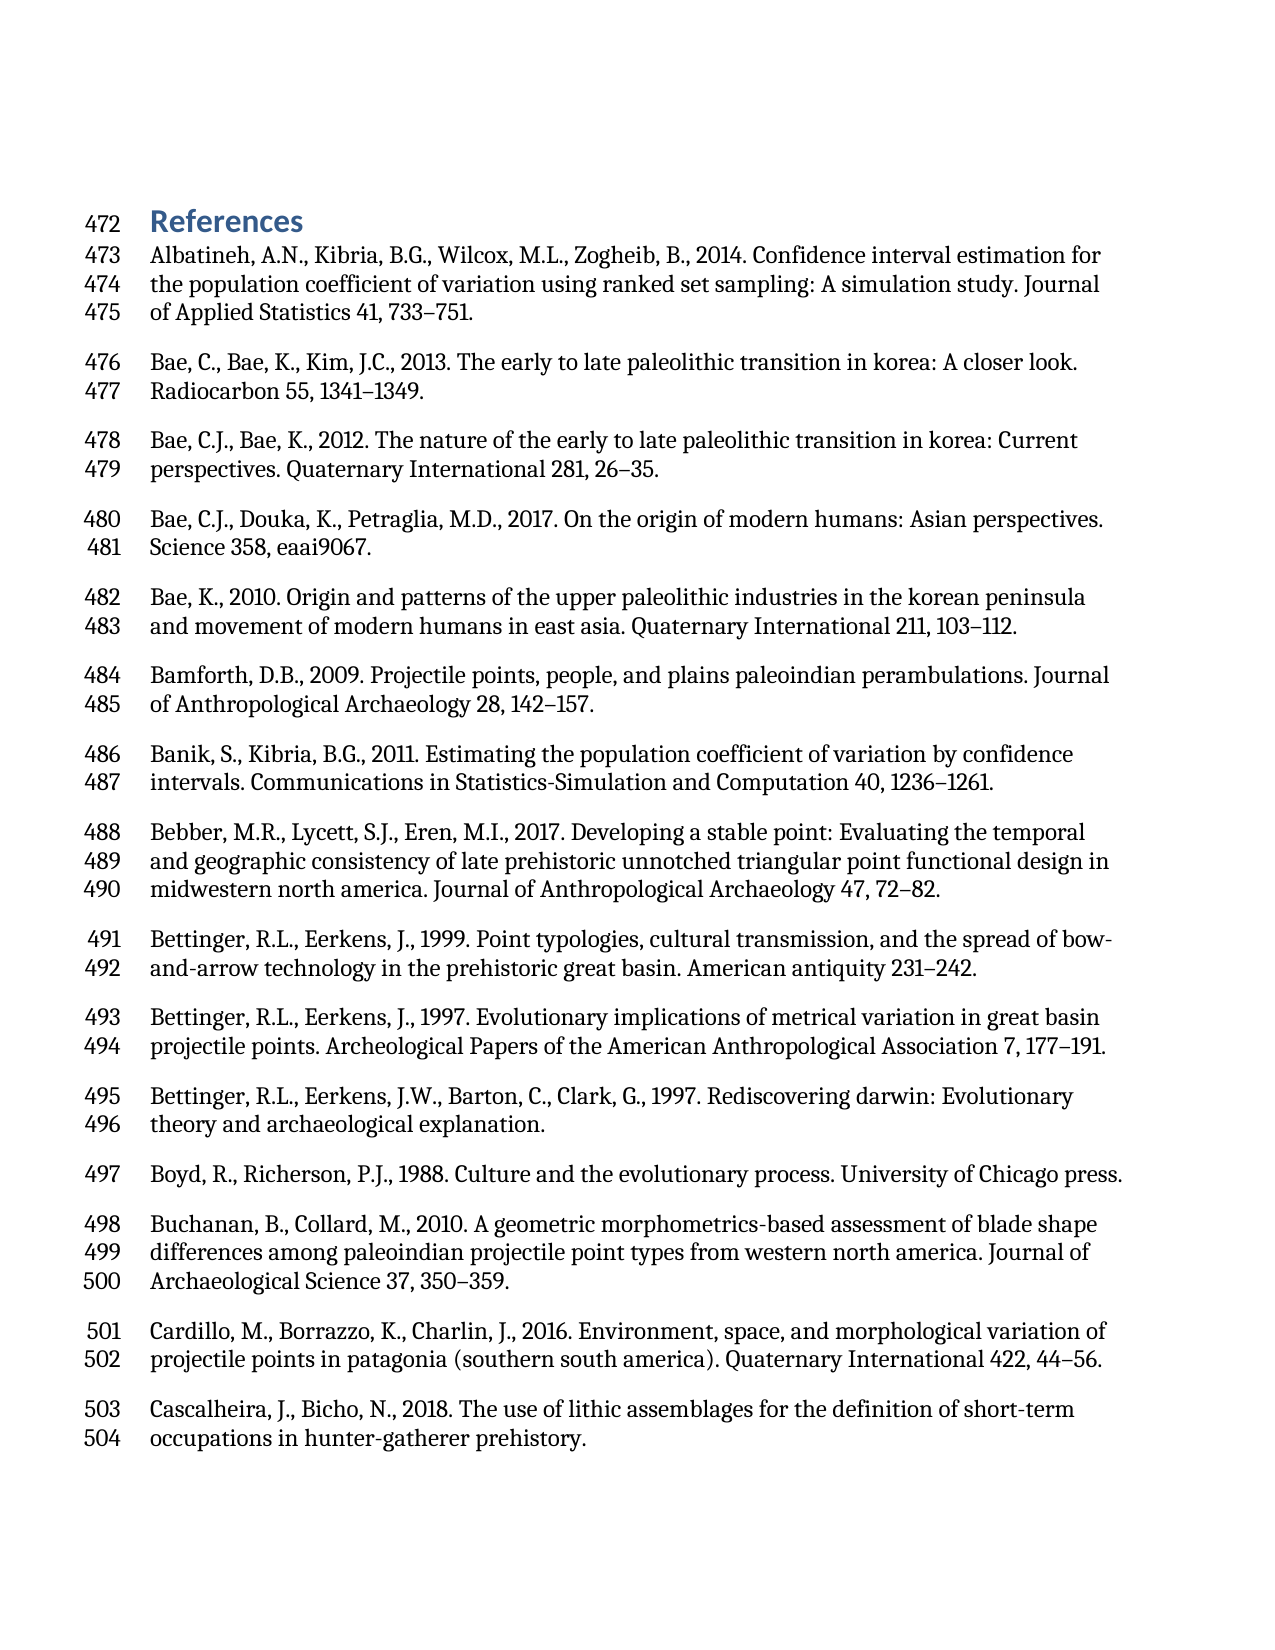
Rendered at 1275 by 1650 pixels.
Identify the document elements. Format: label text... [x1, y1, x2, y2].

text Bettinger, R.L., Eerkens, J.W., Barton, C., Clark, G., 1997. Rediscovering darwin: Evolutionary theory and archaeological explanation. [150, 1082, 1125, 1139]
text Boyd, R., Richerson, P.J., 1988. Culture and the evolutionary process. University of Chicago press. [150, 1160, 1125, 1189]
text Bamforth, D.B., 2009. Projectile points, people, and plains paleoindian perambulations. Journal of Anthropological Archaeology 28, 142–157. [150, 661, 1125, 719]
text Bebber, M.R., Lycett, S.J., Eren, M.I., 2017. Developing a stable point: Evaluating the temporal and geographic consistency of late prehistoric unnotched triangular point functional design in midwestern north america. Journal of Anthropological Archaeology 47, 72–82. [150, 818, 1125, 904]
text Cardillo, M., Borrazzo, K., Charlin, J., 2016. Environment, space, and morphological variation of projectile points in patagonia (southern south america). Quaternary International 422, 44–56. [150, 1317, 1125, 1374]
text Bae, K., 2010. Origin and patterns of the upper paleolithic industries in the korean peninsula and movement of modern humans in east asia. Quaternary International 211, 103–112. [150, 583, 1125, 640]
text Bettinger, R.L., Eerkens, J., 1999. Point typologies, cultural transmission, and the spread of bow-and-arrow technology in the prehistoric great basin. American antiquity 231–242. [150, 925, 1125, 982]
text Buchanan, B., Collard, M., 2010. A geometric morphometrics-based assessment of blade shape differences among paleoindian projectile point types from western north america. Journal of Archaeological Science 37, 350–359. [150, 1209, 1125, 1296]
subtitle References [150, 200, 1125, 241]
text Bae, C.J., Douka, K., Petraglia, M.D., 2017. On the origin of modern humans: Asian perspectives. Science 358, eaai9067. [150, 504, 1125, 562]
text Banik, S., Kibria, B.G., 2011. Estimating the population coefficient of variation by confidence intervals. Communications in Statistics-Simulation and Computation 40, 1236–1261. [150, 739, 1125, 797]
text Bettinger, R.L., Eerkens, J., 1997. Evolutionary implications of metrical variation in great basin projectile points. Archeological Papers of the American Anthropological Association 7, 177–191. [150, 1003, 1125, 1061]
text Bae, C.J., Bae, K., 2012. The nature of the early to late paleolithic transition in korea: Current perspectives. Quaternary International 281, 26–35. [150, 426, 1125, 484]
text Cascalheira, J., Bicho, N., 2018. The use of lithic assemblages for the definition of short-term occupations in hunter-gatherer prehistory. [150, 1395, 1125, 1452]
text Albatineh, A.N., Kibria, B.G., Wilcox, M.L., Zogheib, B., 2014. Confidence interval estimation for the population coefficient of variation using ranked set sampling: A simulation study. Journal of Applied Statistics 41, 733–751. [150, 241, 1125, 327]
text Bae, C., Bae, K., Kim, J.C., 2013. The early to late paleolithic transition in korea: A closer look. Radiocarbon 55, 1341–1349. [150, 348, 1125, 405]
